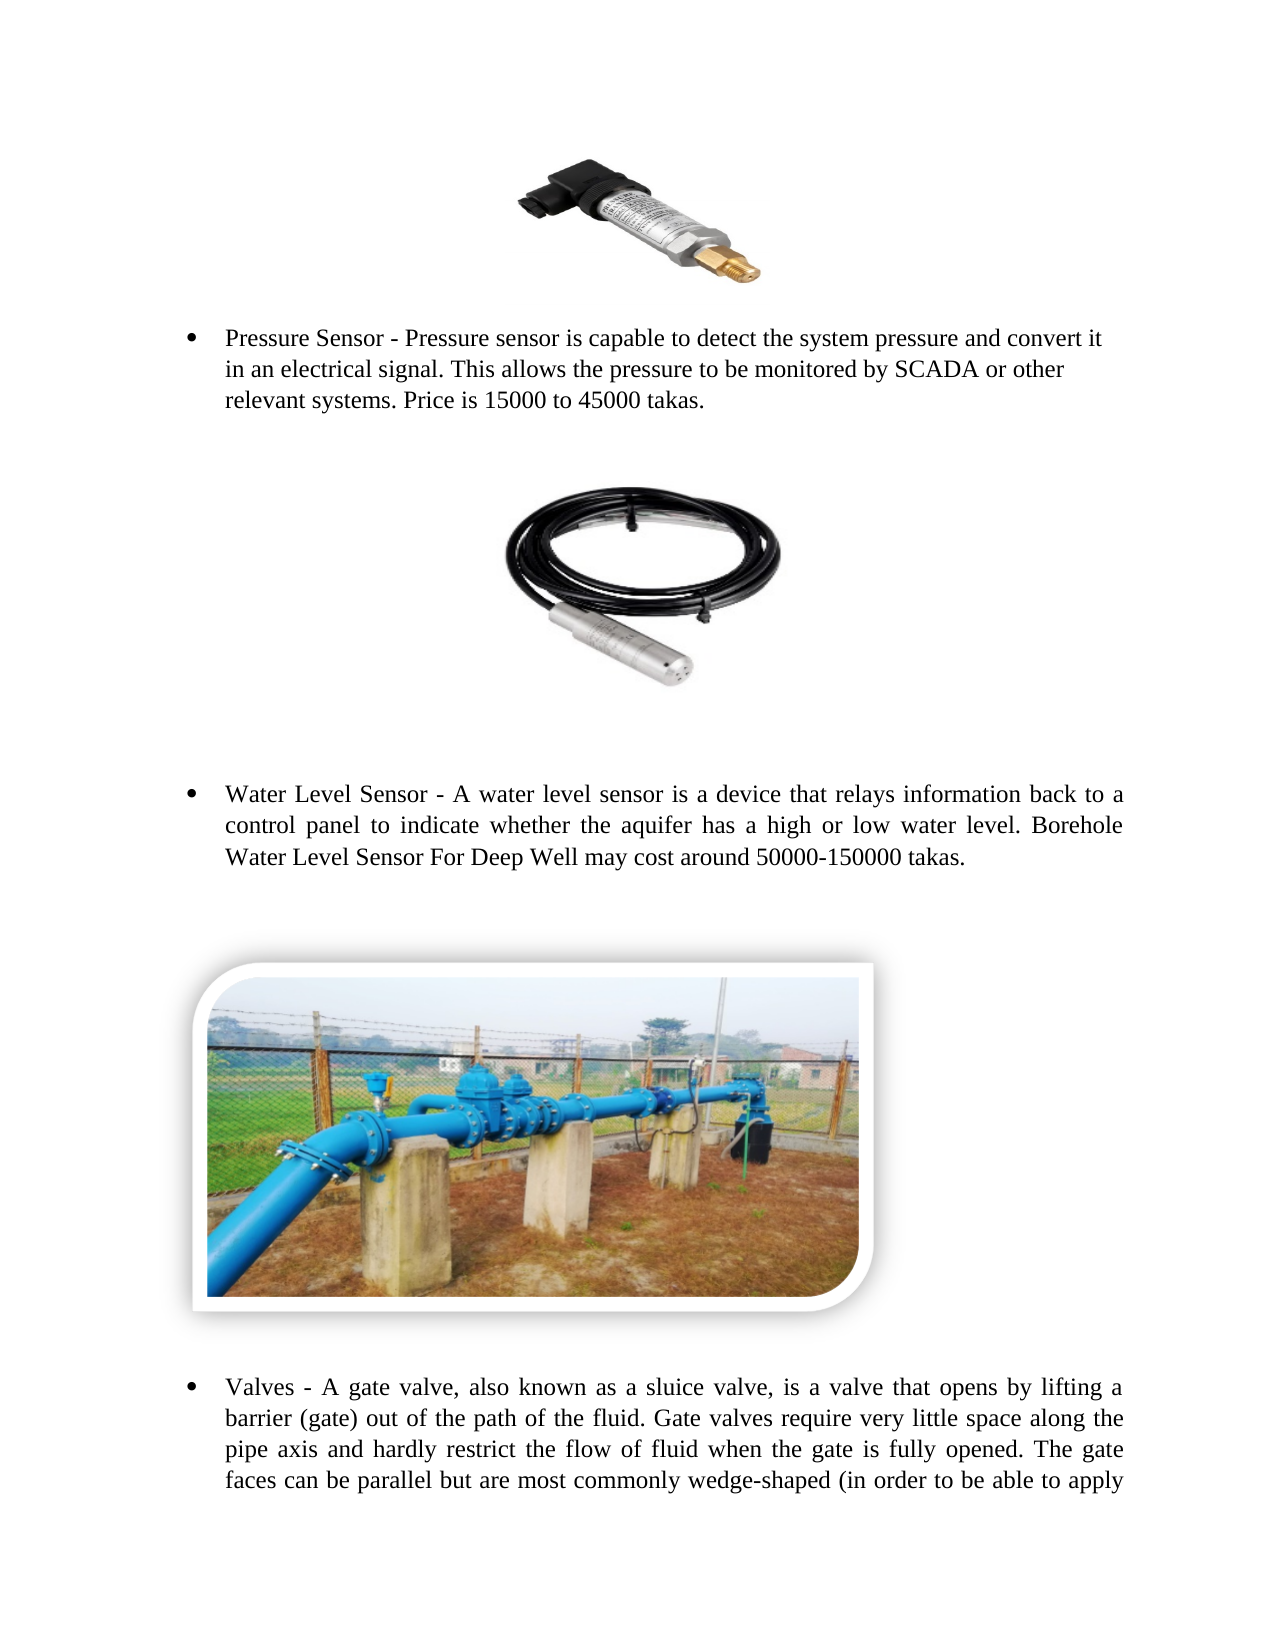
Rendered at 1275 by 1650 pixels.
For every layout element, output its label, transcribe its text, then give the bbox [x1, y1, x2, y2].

picture [150, 920, 915, 1354]
list Pressure Sensor - Pressure sensor is capable to detect the system pressure and convert it in an electrical signal. This allows the pressure to be monitored by SCADA or other relevant systems. Price is 15000 to 45000 takas. [187, 323, 1125, 414]
list Water Level Sensor - A water level sensor is a device that relays information back to a control panel to indicate whether the aquifer has a high or low water level. Borehole Water Level Sensor For Deep Well may cost around 50000-150000 takas. [187, 779, 1125, 870]
picture [459, 480, 817, 713]
picture [505, 150, 771, 305]
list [187, 1372, 1125, 1494]
